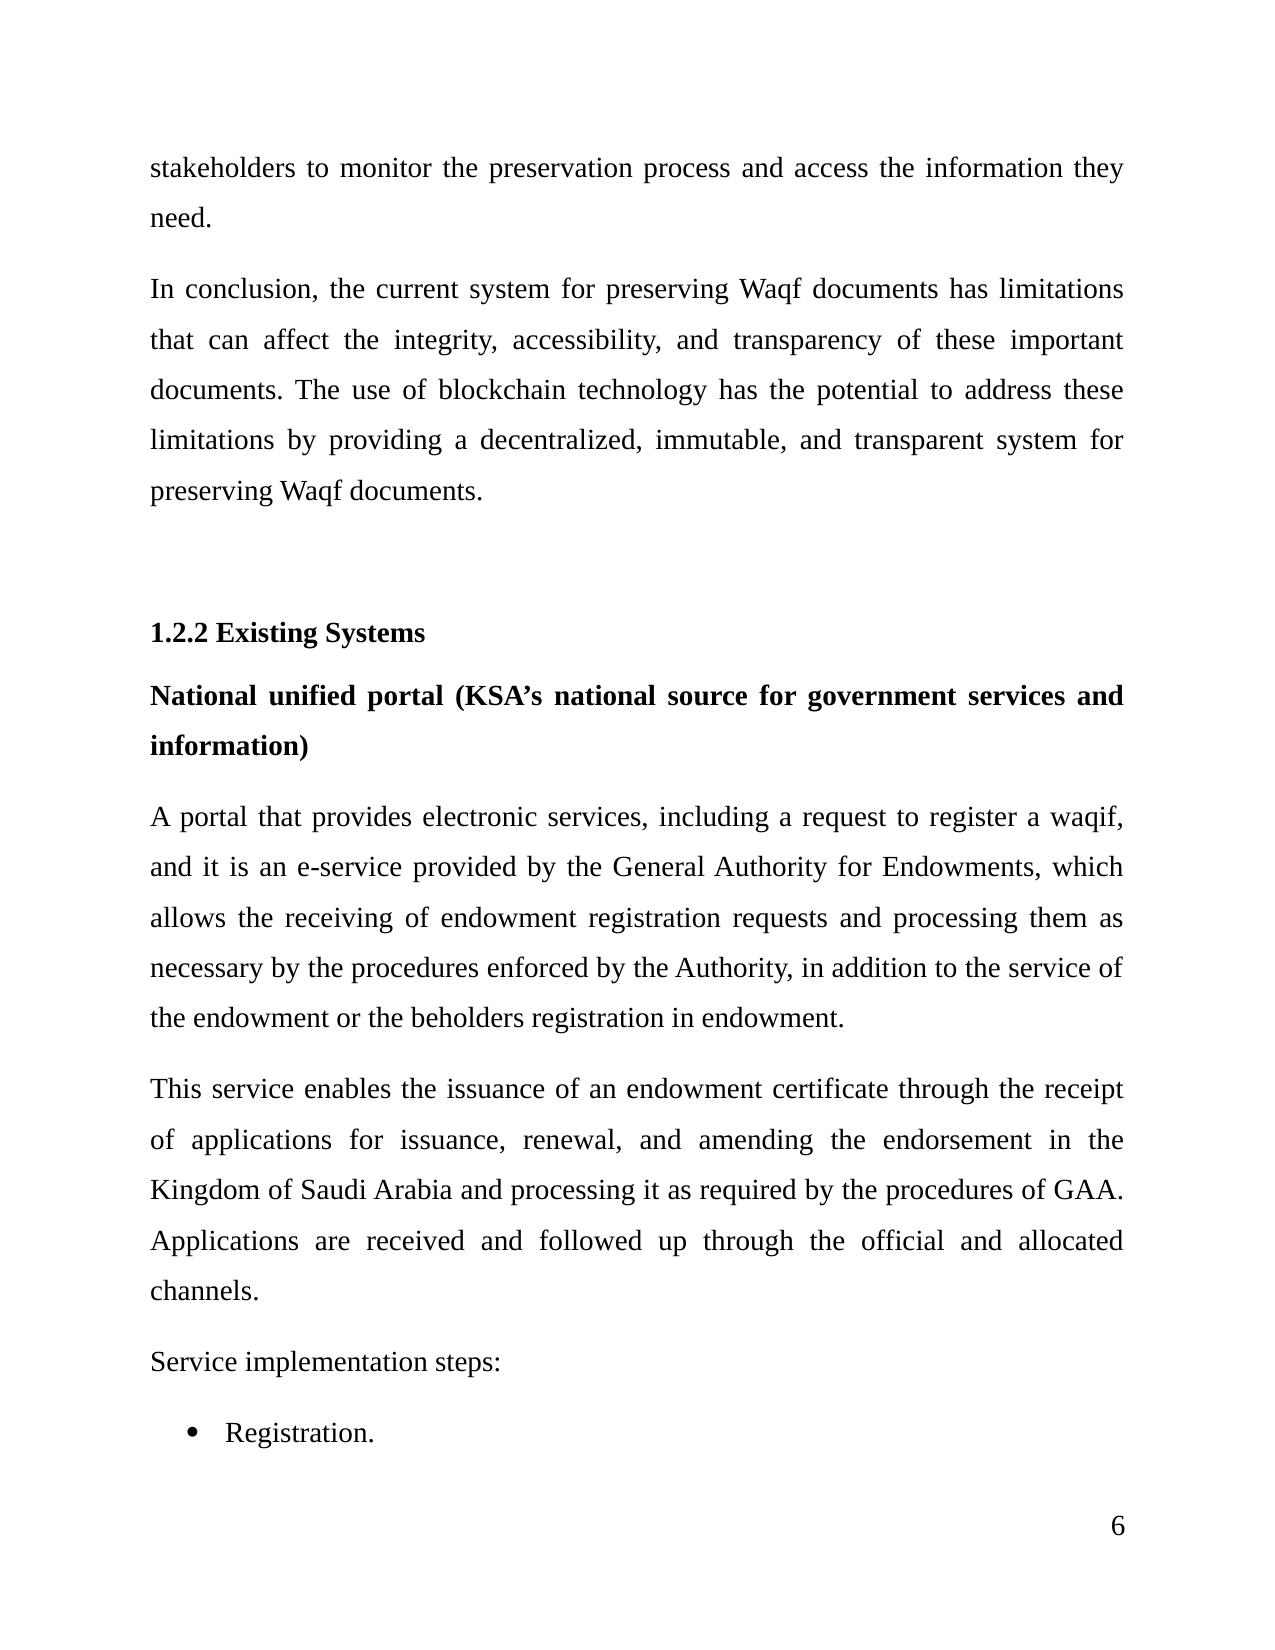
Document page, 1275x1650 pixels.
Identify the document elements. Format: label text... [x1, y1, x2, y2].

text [150, 150, 1125, 234]
text National unified portal (KSA’s national source for government services and information) [150, 678, 1125, 762]
list Registration. [187, 1415, 1125, 1449]
text This service enables the issuance of an endowment certificate through the receipt of applications for issuance, renewal, and amending the endorsement in the Kingdom of Saudi Arabia and processing it as required by the procedures of GAA. Applications are received and followed up through the official and allocated channels. [150, 1072, 1125, 1306]
text A portal that provides electronic services, including a request to register a waqif, and it is an e-service provided by the General Authority for Endowments, which allows the receiving of endowment registration requests and processing them as necessary by the procedures enforced by the Authority, in addition to the service of the endowment or the beholders registration in endowment. [150, 799, 1125, 1034]
subtitle Existing Systems [150, 615, 1125, 648]
text Service implementation steps: [150, 1344, 1125, 1378]
text In conclusion, the current system for preserving Waqf documents has limitations that can affect the integrity, accessibility, and transparency of these important documents. The use of blockchain technology has the potential to address these limitations by providing a decentralized, immutable, and transparent system for preserving Waqf documents. [150, 271, 1125, 506]
